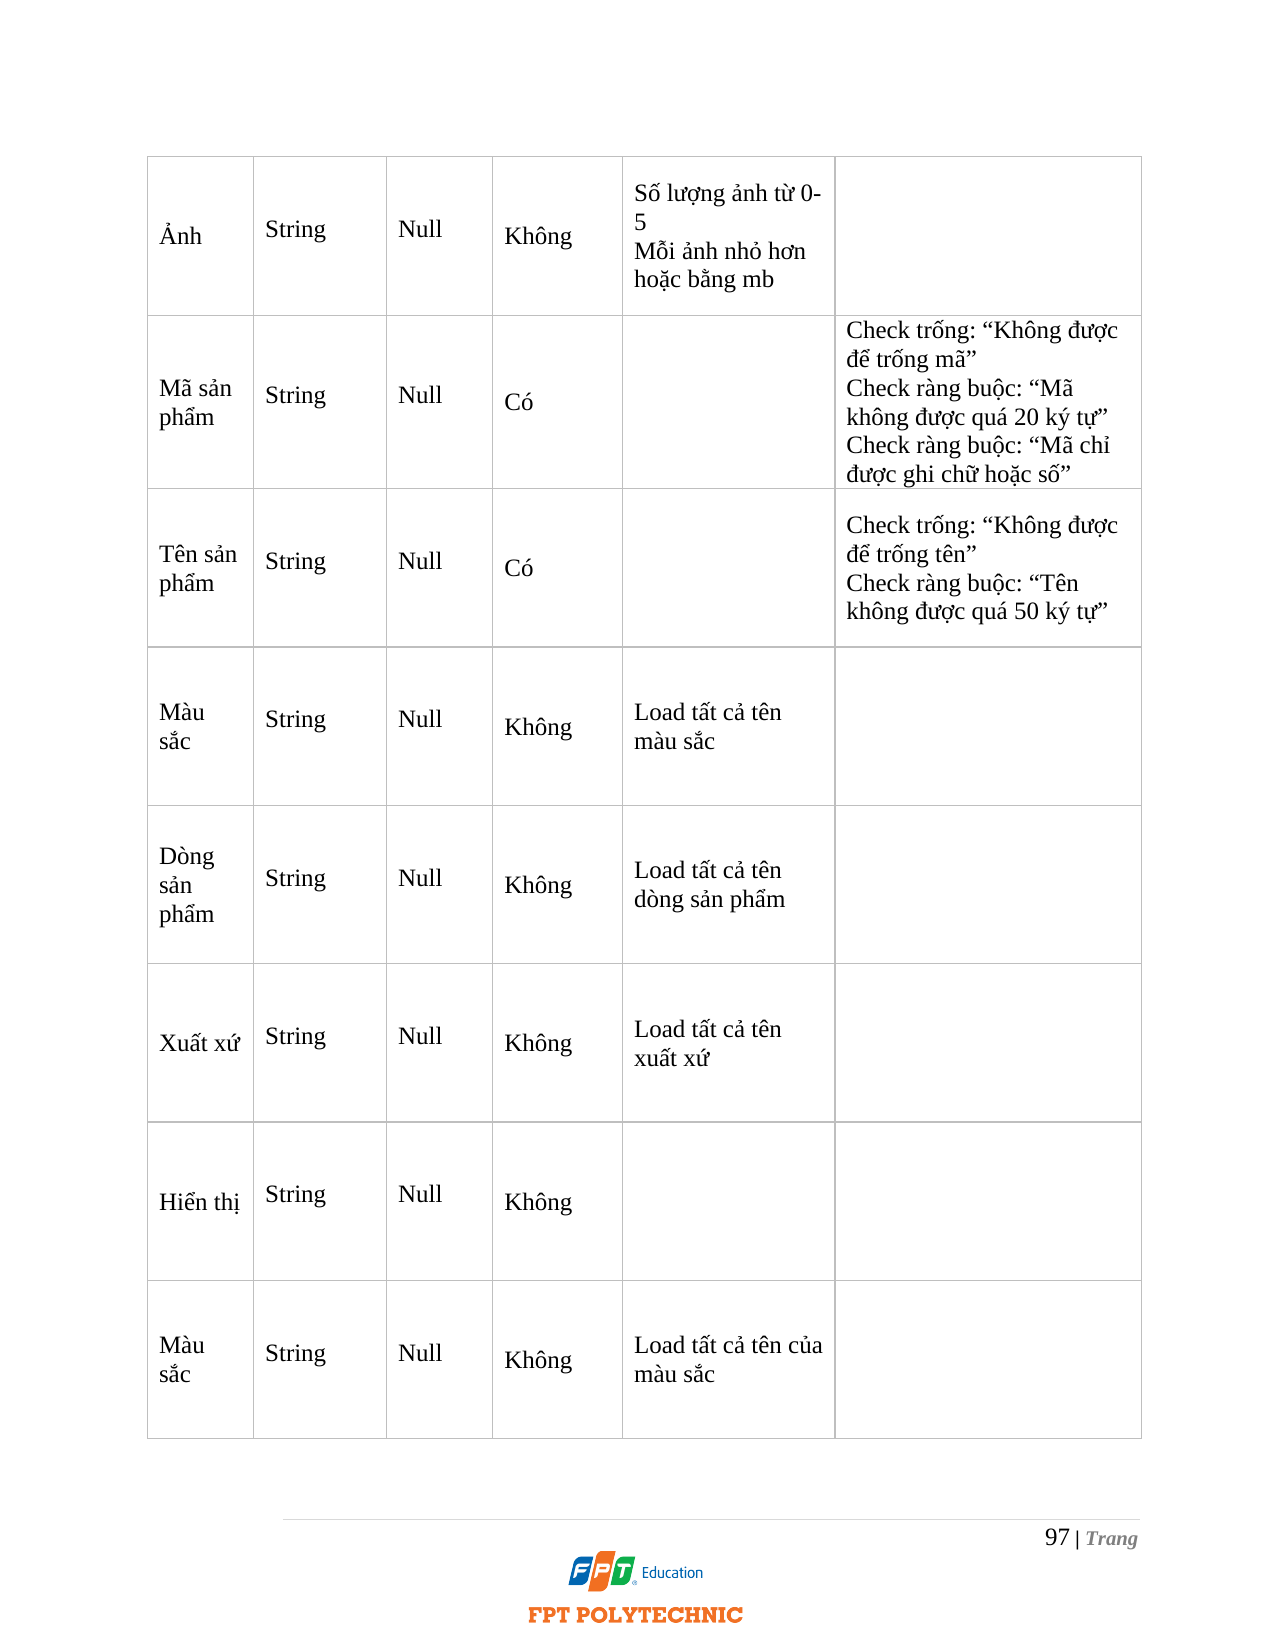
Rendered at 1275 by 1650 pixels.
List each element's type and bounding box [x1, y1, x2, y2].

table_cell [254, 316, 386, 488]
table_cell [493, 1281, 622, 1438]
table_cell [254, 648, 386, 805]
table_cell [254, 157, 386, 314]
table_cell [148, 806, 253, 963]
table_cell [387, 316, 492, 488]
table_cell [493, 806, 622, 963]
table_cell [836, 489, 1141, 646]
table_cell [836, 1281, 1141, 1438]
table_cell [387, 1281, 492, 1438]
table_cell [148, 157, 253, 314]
picture [528, 1551, 743, 1623]
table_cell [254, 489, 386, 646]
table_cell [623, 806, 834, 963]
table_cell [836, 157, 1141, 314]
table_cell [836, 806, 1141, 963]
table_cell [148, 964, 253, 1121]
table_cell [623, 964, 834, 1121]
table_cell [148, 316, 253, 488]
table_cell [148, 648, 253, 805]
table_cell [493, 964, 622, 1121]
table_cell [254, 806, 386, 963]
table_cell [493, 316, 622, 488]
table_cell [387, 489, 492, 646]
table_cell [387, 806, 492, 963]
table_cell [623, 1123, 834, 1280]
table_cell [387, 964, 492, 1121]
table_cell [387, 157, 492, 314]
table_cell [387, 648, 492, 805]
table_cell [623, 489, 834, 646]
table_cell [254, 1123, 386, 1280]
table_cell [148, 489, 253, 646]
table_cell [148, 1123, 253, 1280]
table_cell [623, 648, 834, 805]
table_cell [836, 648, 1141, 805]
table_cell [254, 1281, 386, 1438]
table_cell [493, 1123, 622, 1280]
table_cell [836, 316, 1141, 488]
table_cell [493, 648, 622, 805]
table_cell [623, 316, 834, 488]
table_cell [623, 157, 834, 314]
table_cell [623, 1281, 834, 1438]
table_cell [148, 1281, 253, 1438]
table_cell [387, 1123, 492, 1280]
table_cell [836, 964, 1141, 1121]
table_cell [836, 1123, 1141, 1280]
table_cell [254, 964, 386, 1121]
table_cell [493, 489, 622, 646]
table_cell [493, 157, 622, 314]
